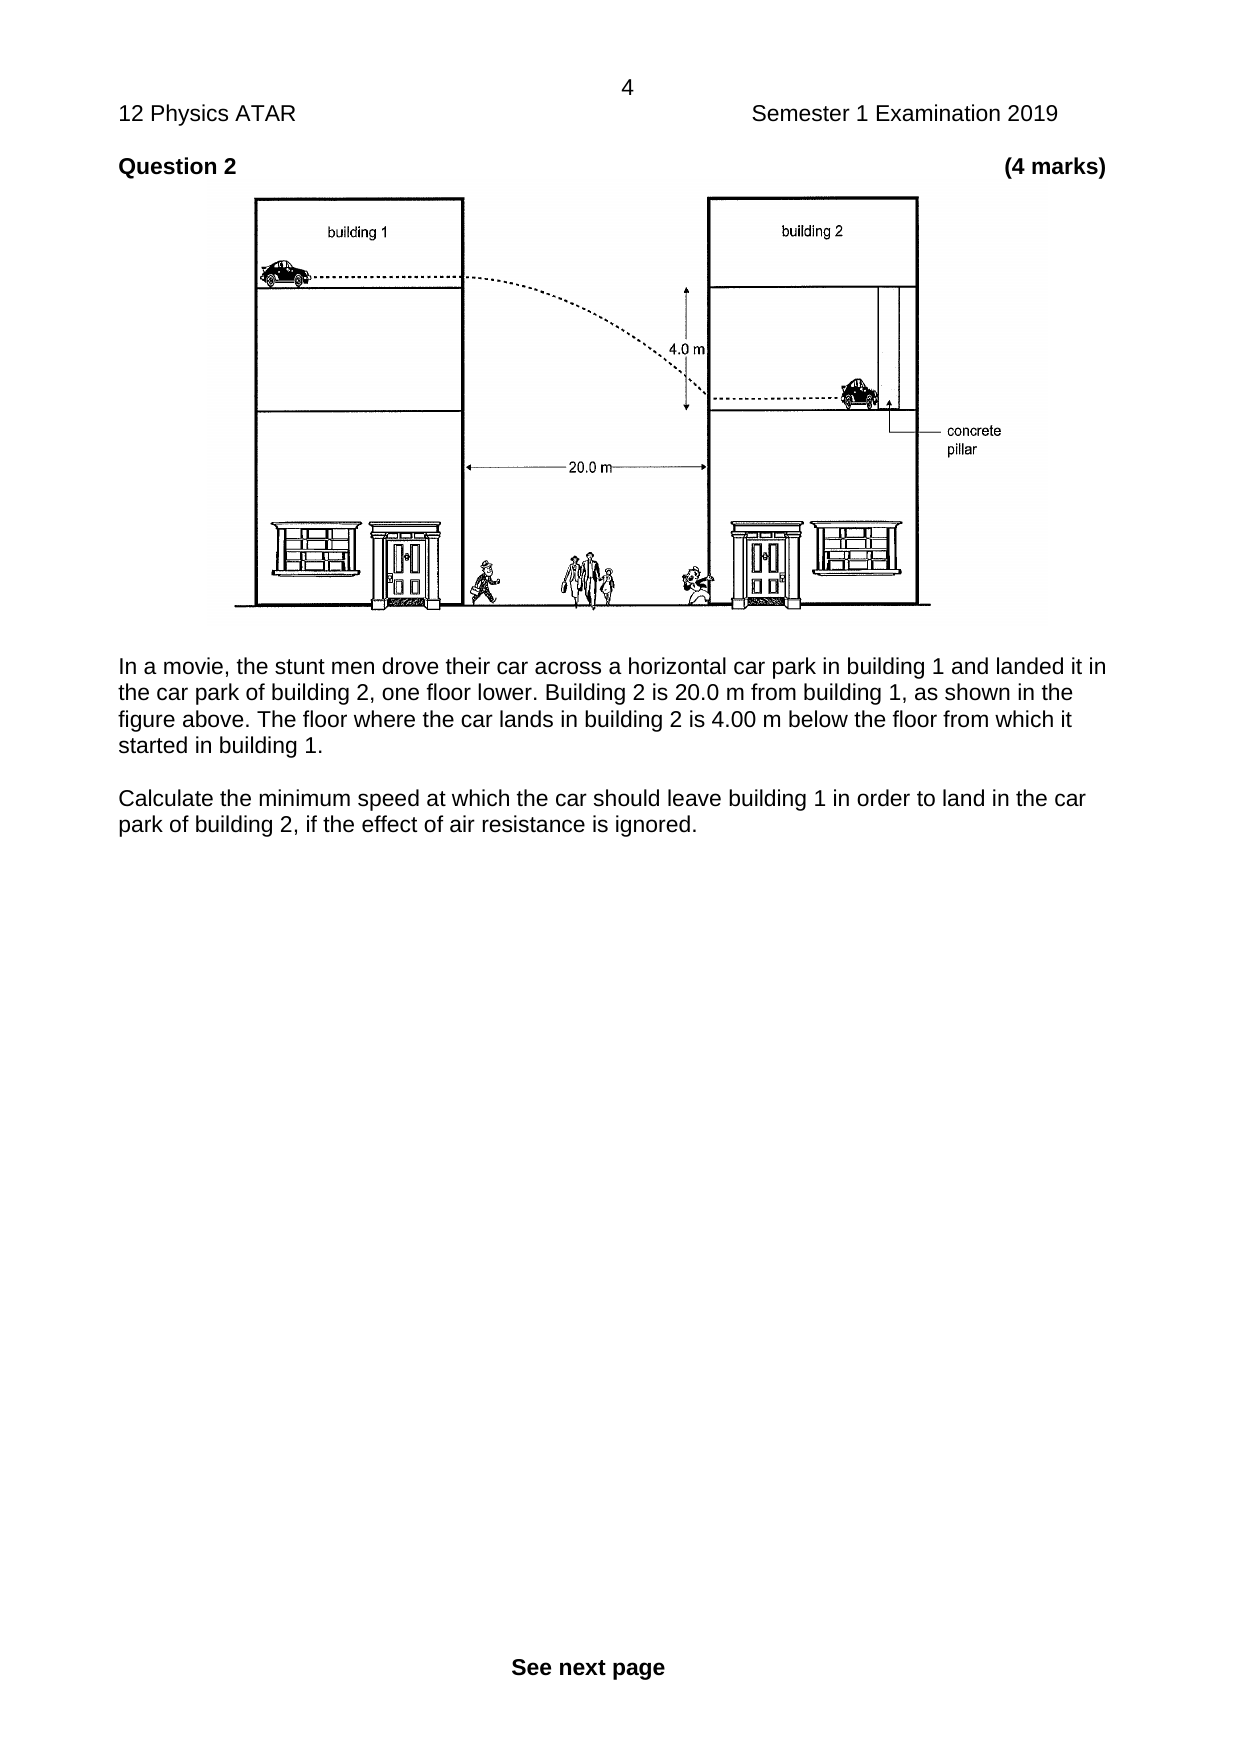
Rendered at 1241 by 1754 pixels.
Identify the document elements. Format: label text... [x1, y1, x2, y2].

text Question 2 (4 marks) [118, 153, 1137, 179]
text Calculate the minimum speed at which the car should leave building 1 in order to land in the car park of building 2, if the effect of air resistance is ignored. [118, 785, 1137, 837]
text In a movie, the stunt men drove their car across a horizontal car park in building 1 and landed it in the car park of building 2, one floor lower. Building 2 is 20.0 m from building 1, as shown in the figure above. The floor where the car lands in building 2 is 4.00 m below the floor from which it started in building 1. [118, 653, 1137, 758]
